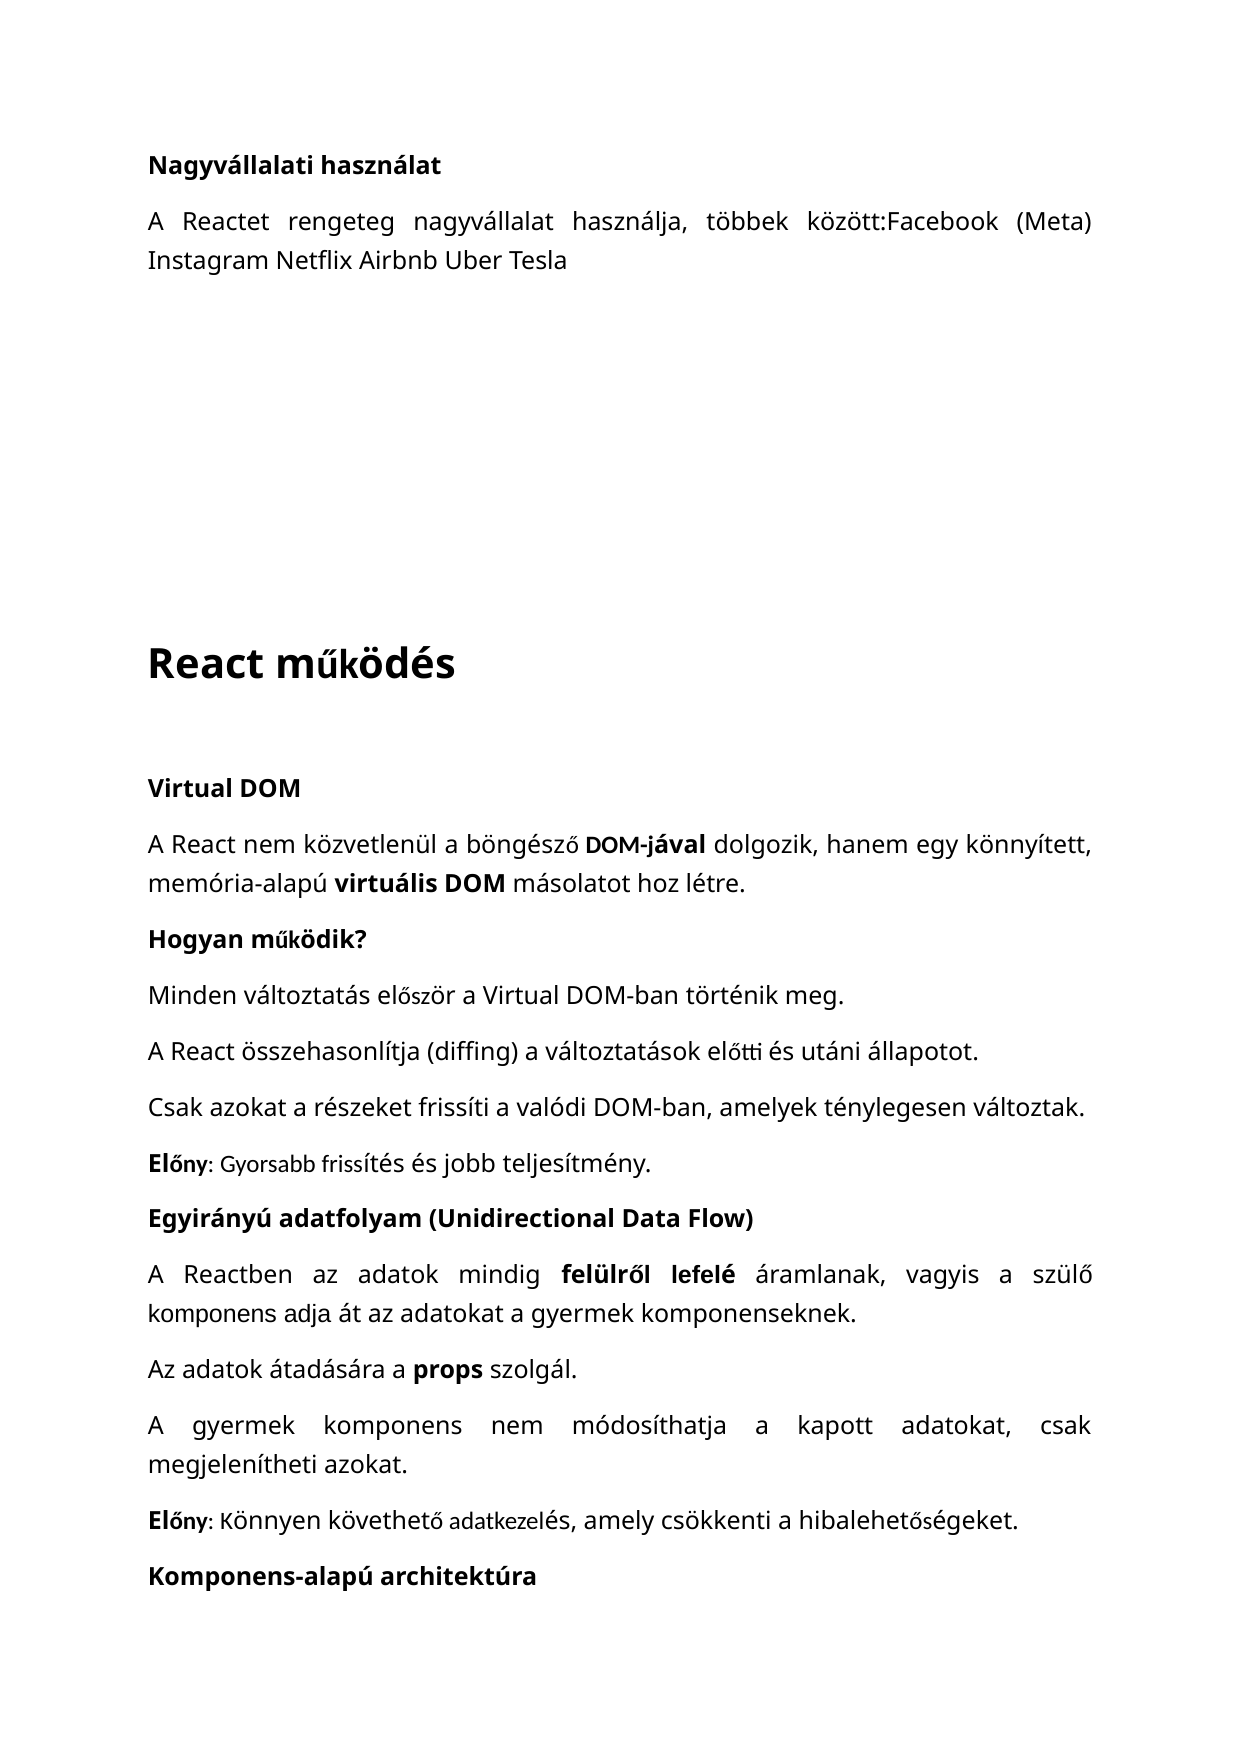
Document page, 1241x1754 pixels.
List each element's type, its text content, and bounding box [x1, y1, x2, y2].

text A React összehasonlítja (diffing) a változtatások előtti és utáni állapotot. [148, 1034, 1093, 1068]
text Virtual DOM [148, 771, 1093, 805]
text React működés [148, 633, 1093, 690]
text A Reactben az adatok mindig felülről lefelé áramlanak, vagyis a szülő komponens adja át az adatokat a gyermek komponenseknek. [148, 1257, 1093, 1330]
text A React nem közvetlenül a böngésző DOM-jával dolgozik, hanem egy könnyített, memória-alapú virtuális DOM másolatot hoz létre. [148, 827, 1093, 900]
text Nagyvállalati használat [148, 148, 1093, 182]
text Komponens-alapú architektúra [148, 1559, 1093, 1593]
text Minden változtatás először a Virtual DOM-ban történik meg. [148, 978, 1093, 1012]
text Előny: Könnyen követhető adatkezelés, amely csökkenti a hibalehetőségeket. [148, 1503, 1093, 1537]
text Csak azokat a részeket frissíti a valódi DOM-ban, amelyek ténylegesen változtak. [148, 1089, 1093, 1123]
text Az adatok átadására a props szolgál. [148, 1352, 1093, 1386]
text A Reactet rengeteg nagyvállalat használja, többek között:Facebook (Meta) Instagram Netflix Airbnb Uber Tesla [148, 203, 1093, 277]
text Előny: Gyorsabb frissítés és jobb teljesítmény. [148, 1145, 1093, 1179]
text Hogyan működik? [148, 922, 1093, 956]
text Egyirányú adatfolyam (Unidirectional Data Flow) [148, 1201, 1093, 1235]
text A gyermek komponens nem módosíthatja a kapott adatokat, csak megjelenítheti azokat. [148, 1408, 1093, 1481]
